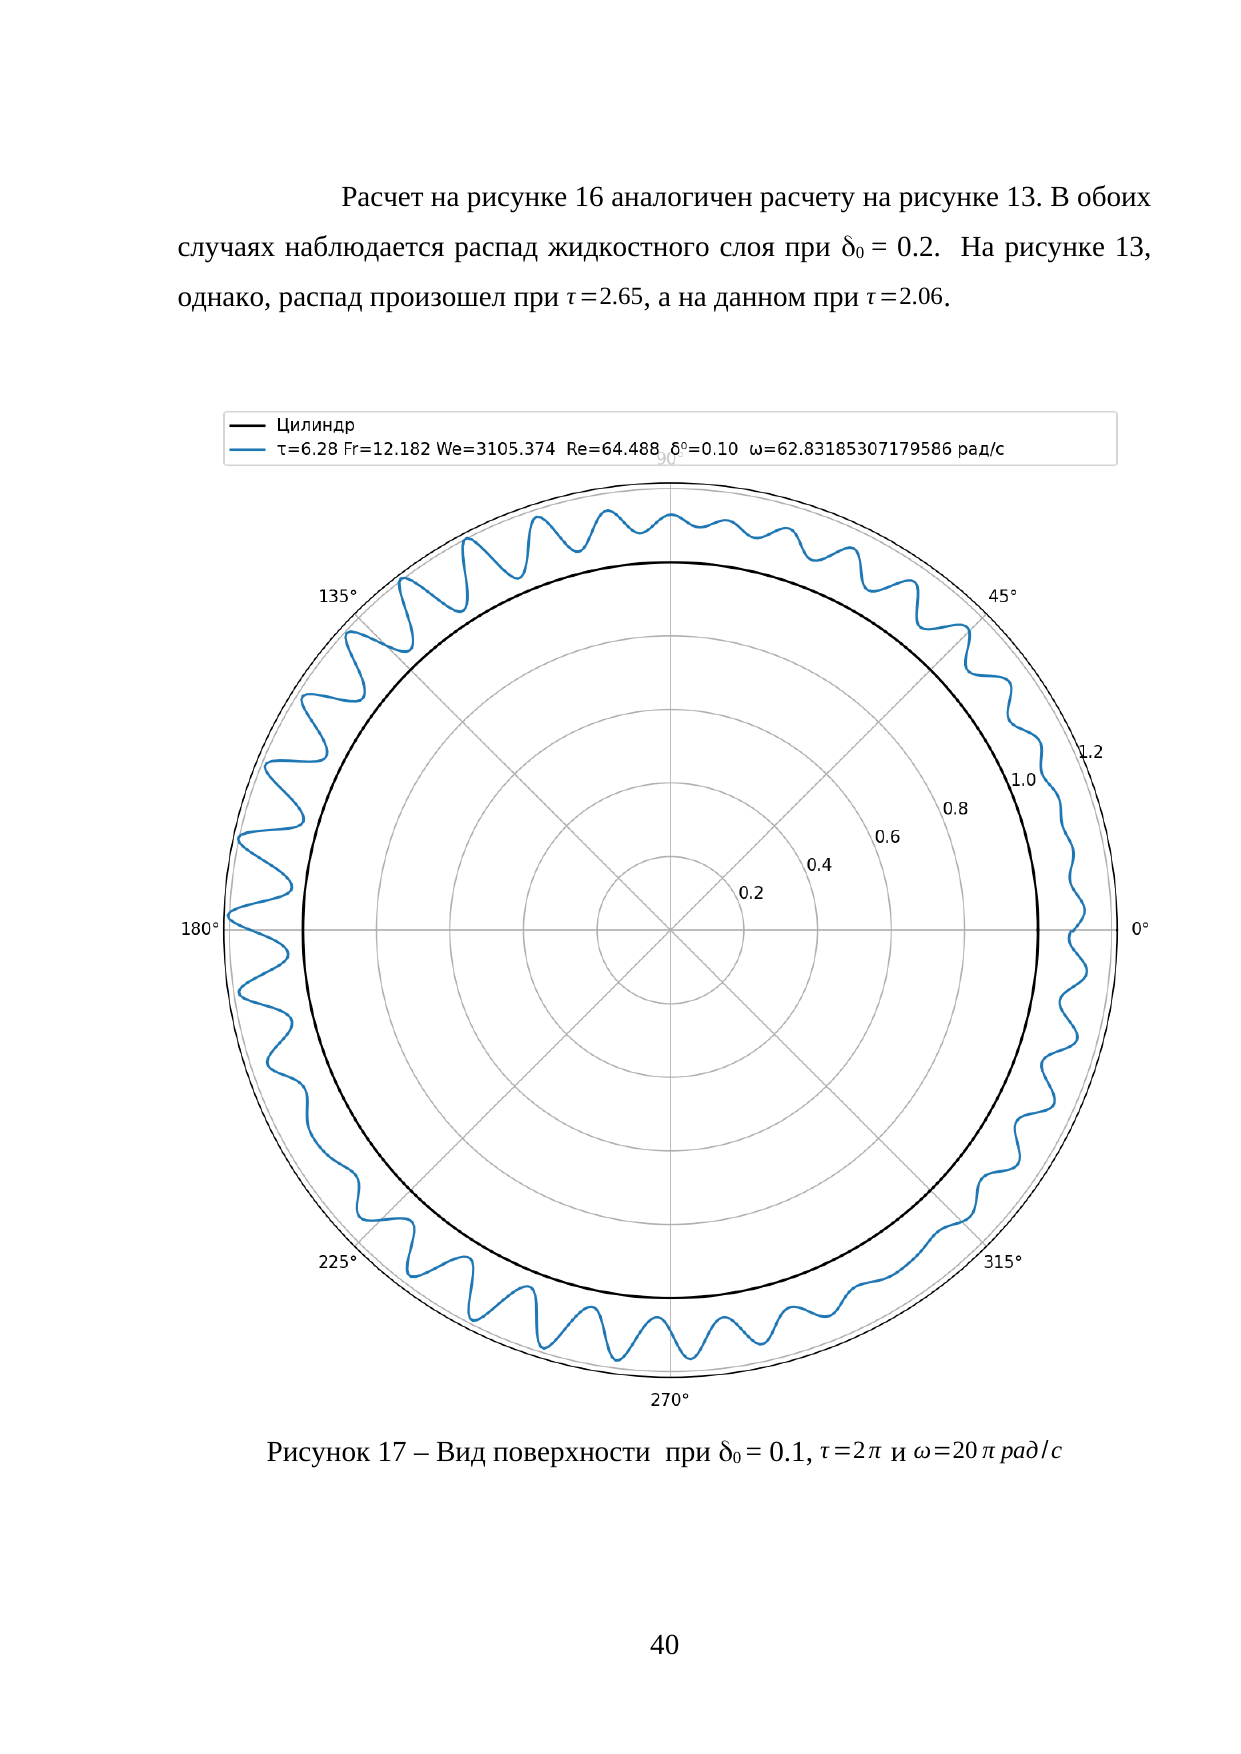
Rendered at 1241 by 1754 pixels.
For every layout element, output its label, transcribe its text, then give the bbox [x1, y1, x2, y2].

text Рисунок 17 – Вид поверхности при 0 = 0.1, и [177, 1434, 1152, 1468]
text Расчет на рисунке 16 аналогичен расчету на рисунке 13. В обоих случаях наблюдается распад жидкостного слоя при 0 = 0.2. На рисунке 13, однако, распад произошел при , а на данном при . [177, 179, 1152, 313]
picture [177, 401, 1152, 1407]
